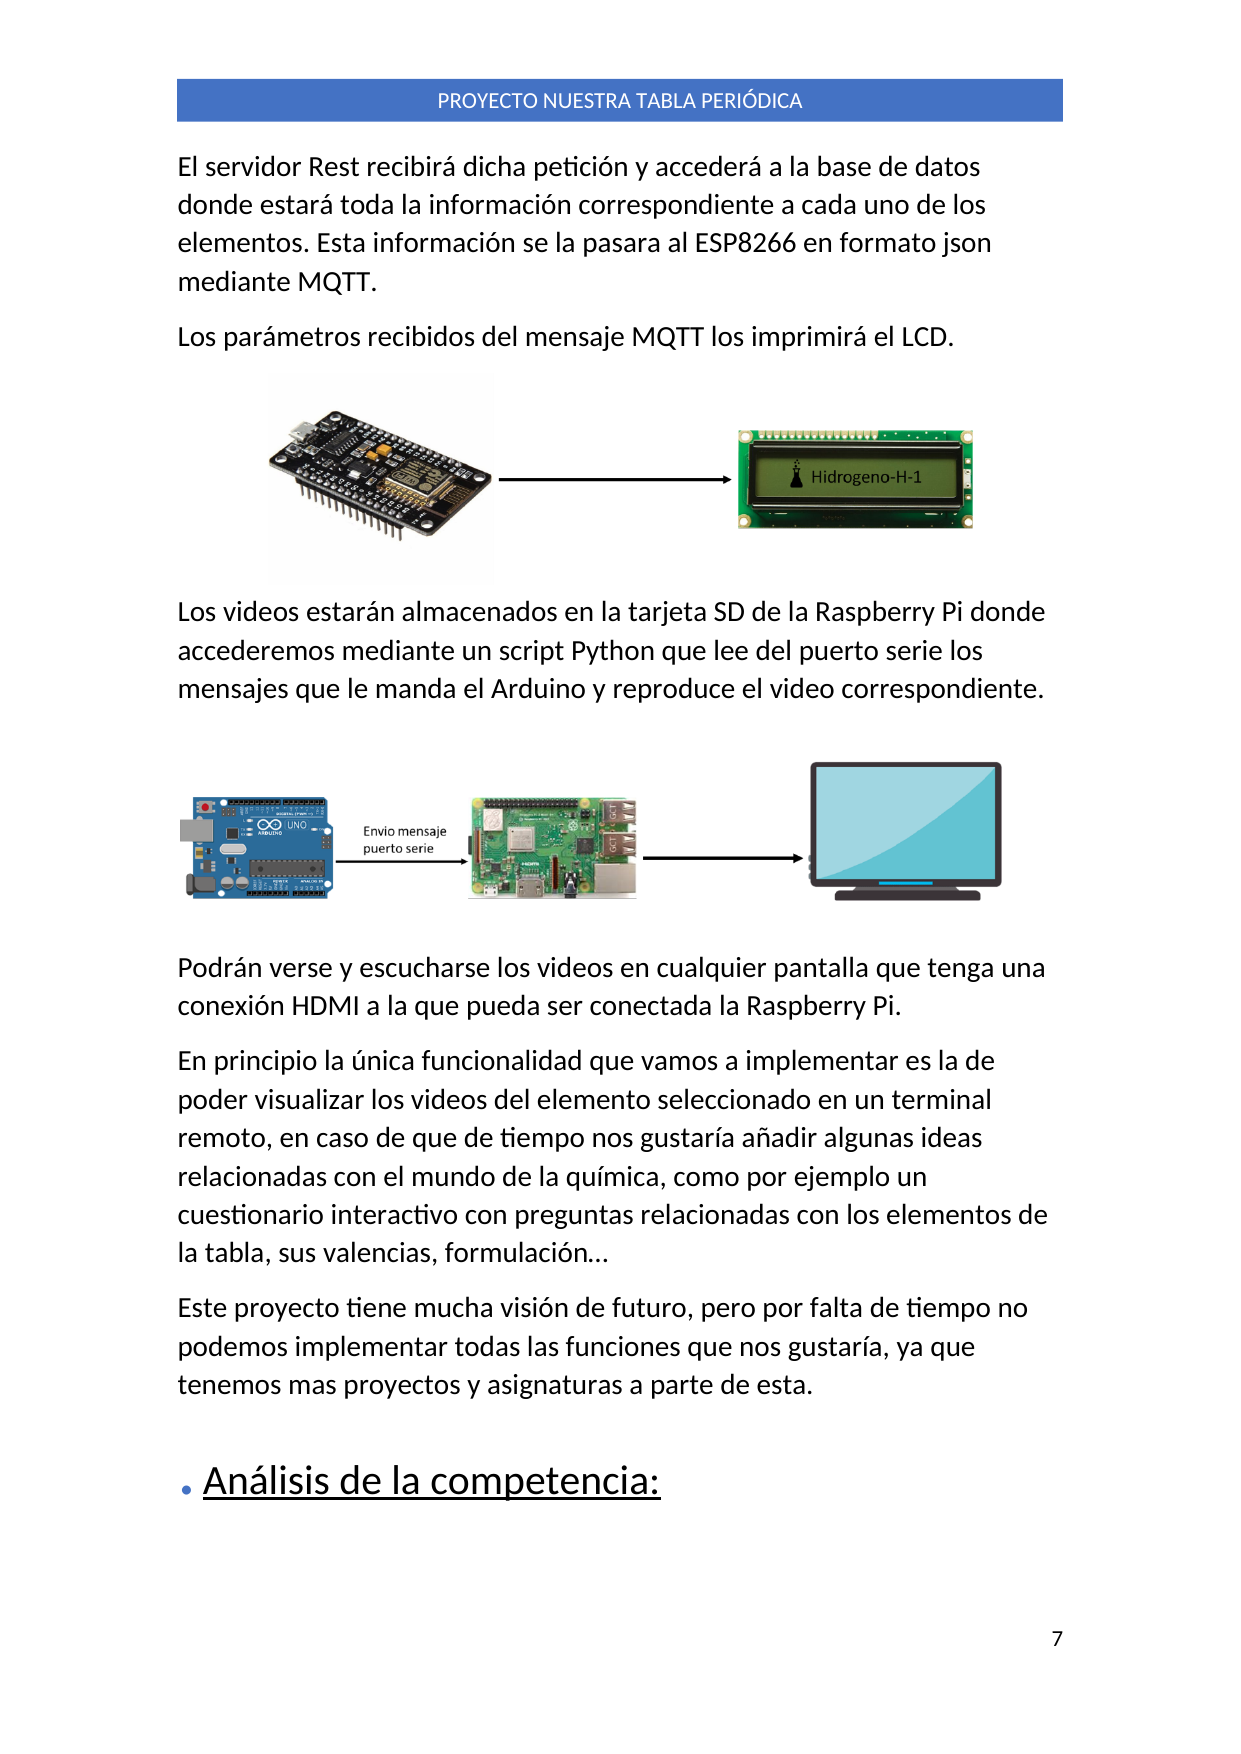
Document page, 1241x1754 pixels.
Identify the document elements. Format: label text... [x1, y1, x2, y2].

text . Análisis de la competencia: [177, 1422, 1063, 1513]
text El servidor Rest recibirá dicha petición y accederá a la base de datos donde estará toda la información correspondiente a cada uno de los elementos. Esta información se la pasara al ESP8266 en formato json mediante MQTT. [177, 148, 1063, 298]
text Este proyecto tiene mucha visión de futuro, pero por falta de tiempo no podemos implementar todas las funciones que nos gustaría, ya que tenemos mas proyectos y asignaturas a parte de esta. [177, 1289, 1063, 1402]
text Podrán verse y escucharse los videos en cualquier pantalla que tenga una conexión HDMI a la que pueda ser conectada la Raspberry Pi. [177, 781, 1063, 1023]
picture [267, 373, 973, 585]
text Los videos estarán almacenados en la tarjeta SD de la Raspberry Pi donde accederemos mediante un script Python que lee del puerto serie los mensajes que le manda el Arduino y reproduce el video correspondiente. [177, 593, 1063, 706]
text En principio la única funcionalidad que vamos a implementar es la de poder visualizar los videos del elemento seleccionado en un terminal remoto, en caso de que de tiempo nos gustaría añadir algunas ideas relacionadas con el mundo de la química, como por ejemplo un cuestionario interactivo con preguntas relacionadas con los elementos de la tabla, sus valencias, formulación… [177, 1042, 1063, 1270]
picture [180, 725, 1010, 937]
text Los parámetros recibidos del mensaje MQTT los imprimirá el LCD. [177, 318, 1063, 354]
